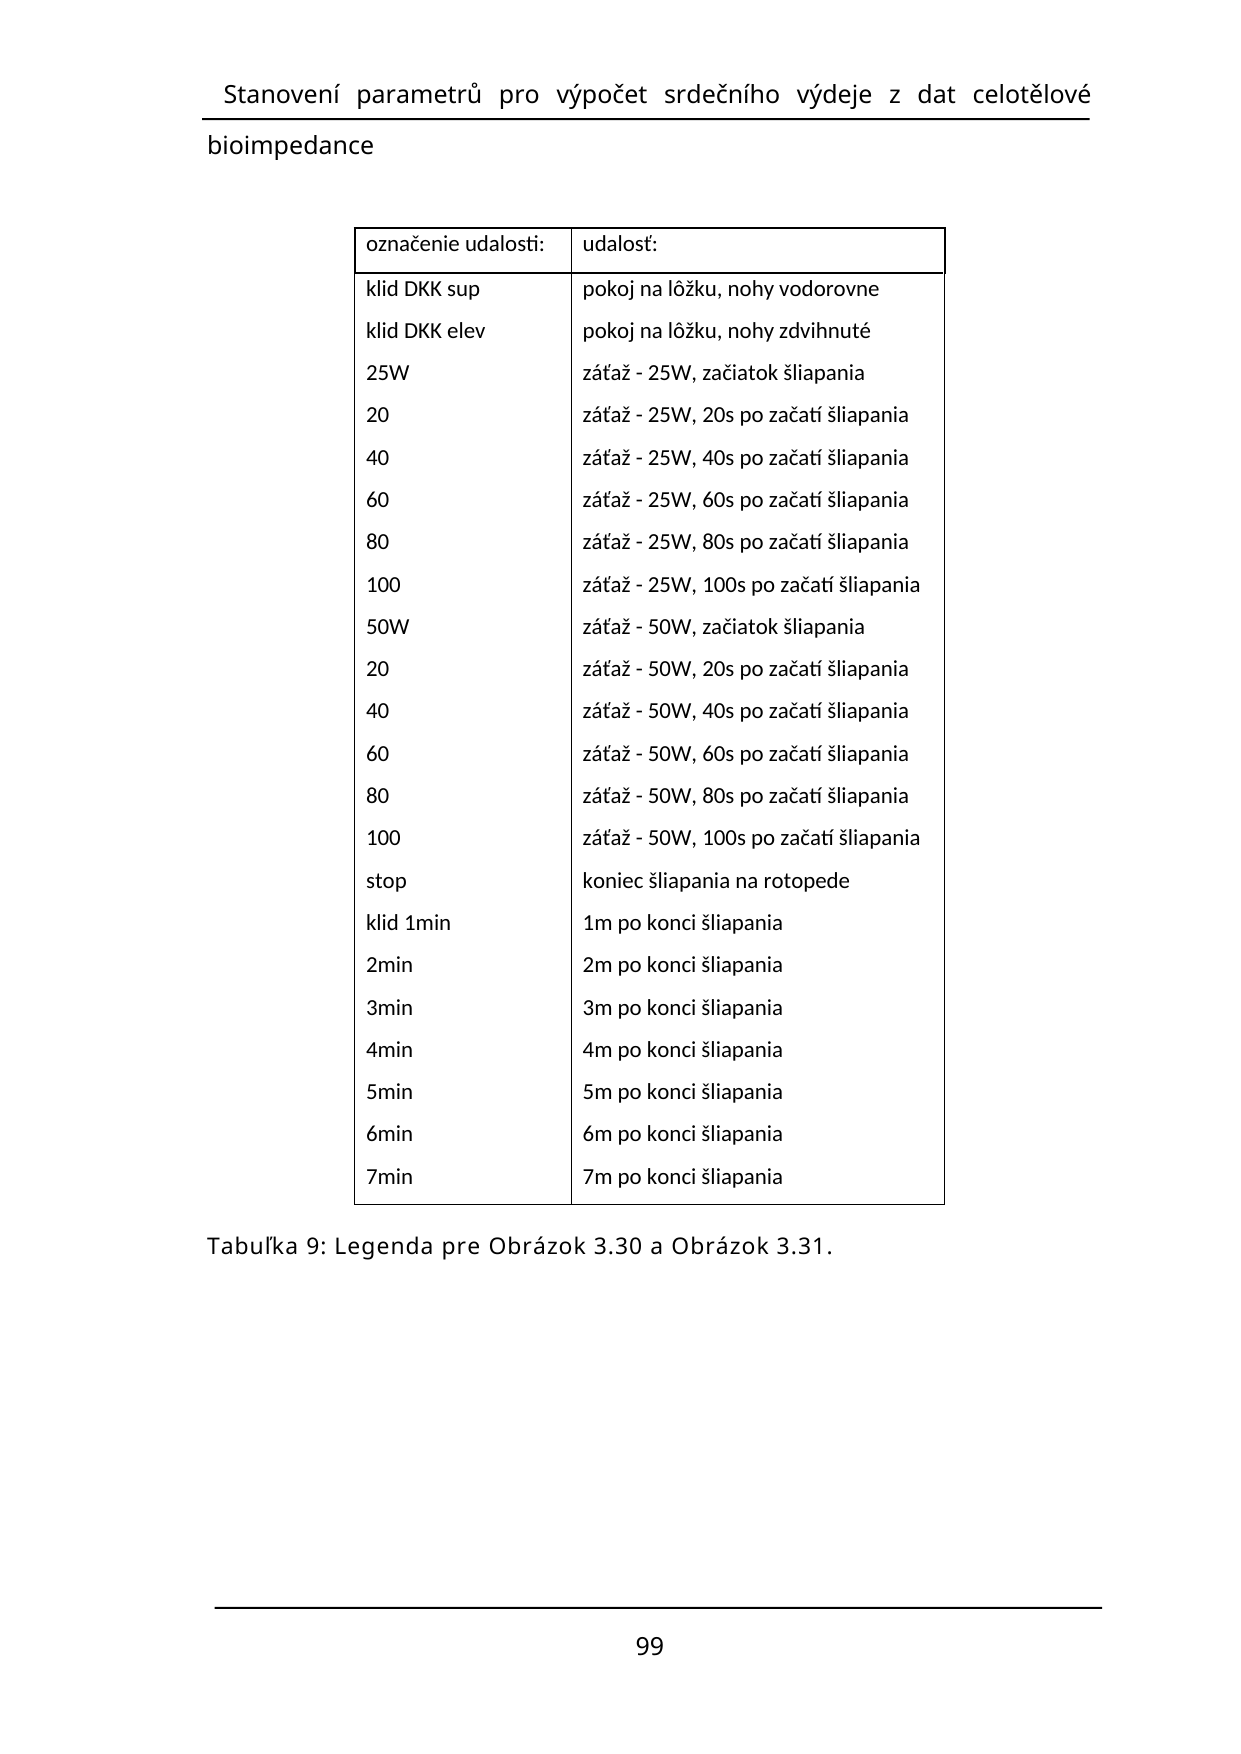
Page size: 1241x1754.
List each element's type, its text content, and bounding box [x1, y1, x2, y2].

table_header označenie udalosti: [356, 229, 571, 272]
table_cell koniec šliapania na rotopede [572, 866, 944, 908]
table_cell 4m po konci šliapania [572, 1035, 944, 1077]
table_cell 6min [355, 1120, 571, 1162]
table_cell 7m po konci šliapania [572, 1162, 944, 1204]
table_cell záťaž - 25W, 60s po začatí šliapania [572, 485, 944, 527]
table_cell záťaž - 25W, 100s po začatí šliapania [572, 570, 944, 612]
table_cell klid DKK elev [355, 316, 571, 358]
table_cell 60 [355, 485, 571, 527]
table_cell 4min [355, 1035, 571, 1077]
table_cell klid DKK sup [355, 274, 571, 316]
table_cell pokoj na lôžku, nohy zdvihnuté [572, 316, 944, 358]
table_cell 40 [355, 443, 571, 485]
table_cell 60 [355, 739, 571, 781]
table_cell záťaž - 50W, 20s po začatí šliapania [572, 654, 944, 697]
table_cell 40 [355, 697, 571, 739]
table_cell 3m po konci šliapania [572, 993, 944, 1035]
table_cell klid 1min [355, 908, 571, 950]
table_cell záťaž - 50W, 100s po začatí šliapania [572, 824, 944, 866]
table_cell 5m po konci šliapania [572, 1077, 944, 1119]
table_cell 20 [355, 654, 571, 697]
table_cell 25W [355, 358, 571, 401]
table_cell záťaž - 50W, 40s po začatí šliapania [572, 697, 944, 739]
table_cell pokoj na lôžku, nohy vodorovne [572, 272, 944, 316]
table_cell 3min [355, 993, 571, 1035]
table_cell záťaž - 25W, 20s po začatí šliapania [572, 401, 944, 443]
table_cell 2min [355, 950, 571, 993]
table_cell 50W [355, 612, 571, 654]
table_cell 2m po konci šliapania [572, 950, 944, 993]
table_cell záťaž - 25W, začiatok šliapania [572, 358, 944, 401]
table_cell 20 [355, 401, 571, 443]
table_cell stop [355, 866, 571, 908]
table_header udalosť: [572, 229, 944, 272]
table_cell záťaž - 25W, 40s po začatí šliapania [572, 443, 944, 485]
table_cell záťaž - 50W, začiatok šliapania [572, 612, 944, 654]
table_cell záťaž - 50W, 60s po začatí šliapania [572, 739, 944, 781]
table_cell záťaž - 25W, 80s po začatí šliapania [572, 528, 944, 570]
table_cell 7min [355, 1162, 571, 1204]
table_cell 100 [355, 824, 571, 866]
table_cell 100 [355, 570, 571, 612]
table_cell 80 [355, 528, 571, 570]
table_cell záťaž - 50W, 80s po začatí šliapania [572, 781, 944, 823]
table_cell 6m po konci šliapania [572, 1120, 944, 1162]
table_cell 1m po konci šliapania [572, 908, 944, 950]
table_cell 80 [355, 781, 571, 823]
table_cell 5min [355, 1077, 571, 1119]
